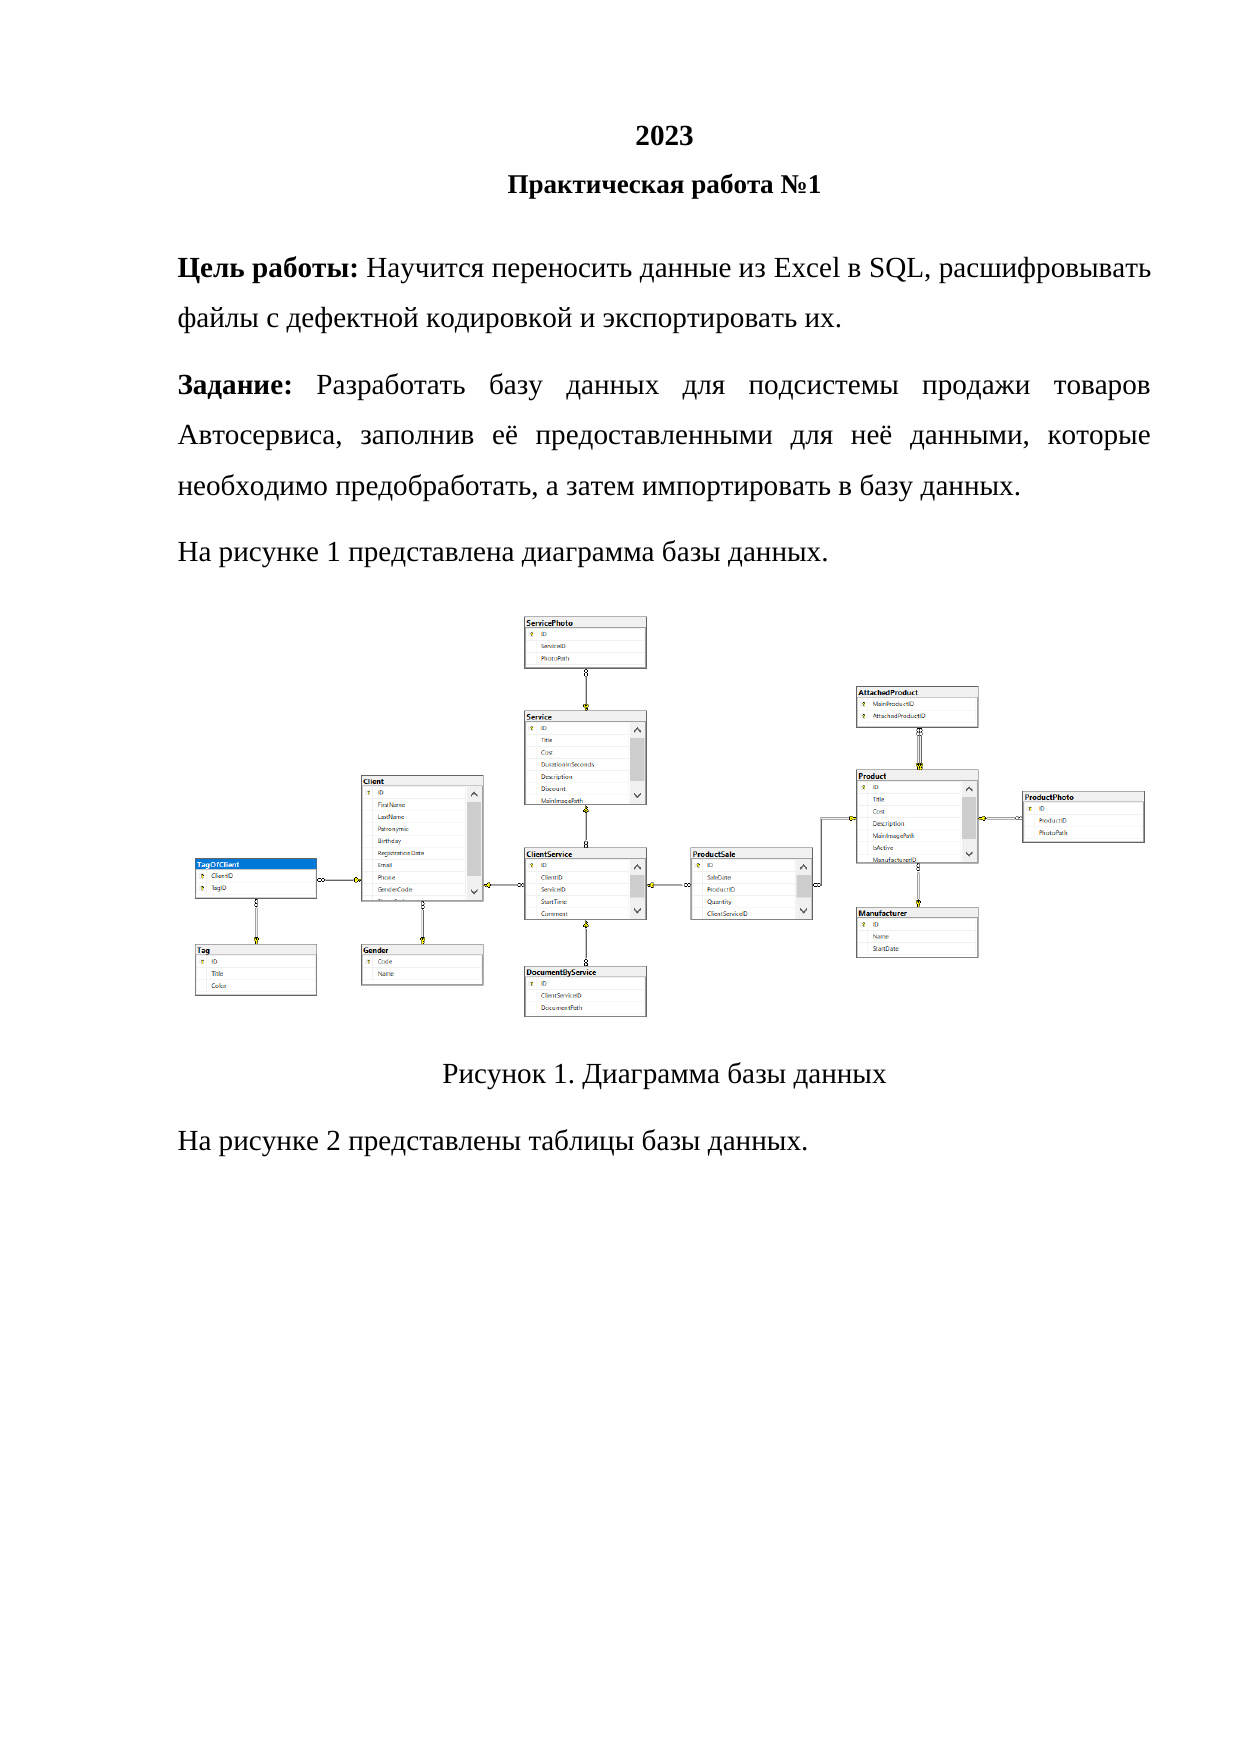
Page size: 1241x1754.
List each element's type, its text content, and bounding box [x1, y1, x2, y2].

text 2023 [177, 118, 1152, 152]
text Цель работы: Научится переносить данные из Excel в SQL, расшифровывать файлы с дефектной кодировкой и экспортировать их. [177, 250, 1152, 333]
text На рисунке 2 представлены таблицы базы данных. [177, 1123, 1152, 1156]
picture [177, 601, 1152, 1023]
text Рисунок 1. Диаграмма базы данных [177, 1056, 1152, 1089]
subtitle Практическая работа №1 [177, 168, 1152, 199]
text Задание: Разработать базу данных для подсистемы продажи товаров Автосервиса, заполнив её предоставленными для неё данными, которые необходимо предобработать, а затем импортировать в базу данных. [177, 367, 1152, 501]
text На рисунке 1 представлена диаграмма базы данных. [177, 534, 1152, 568]
